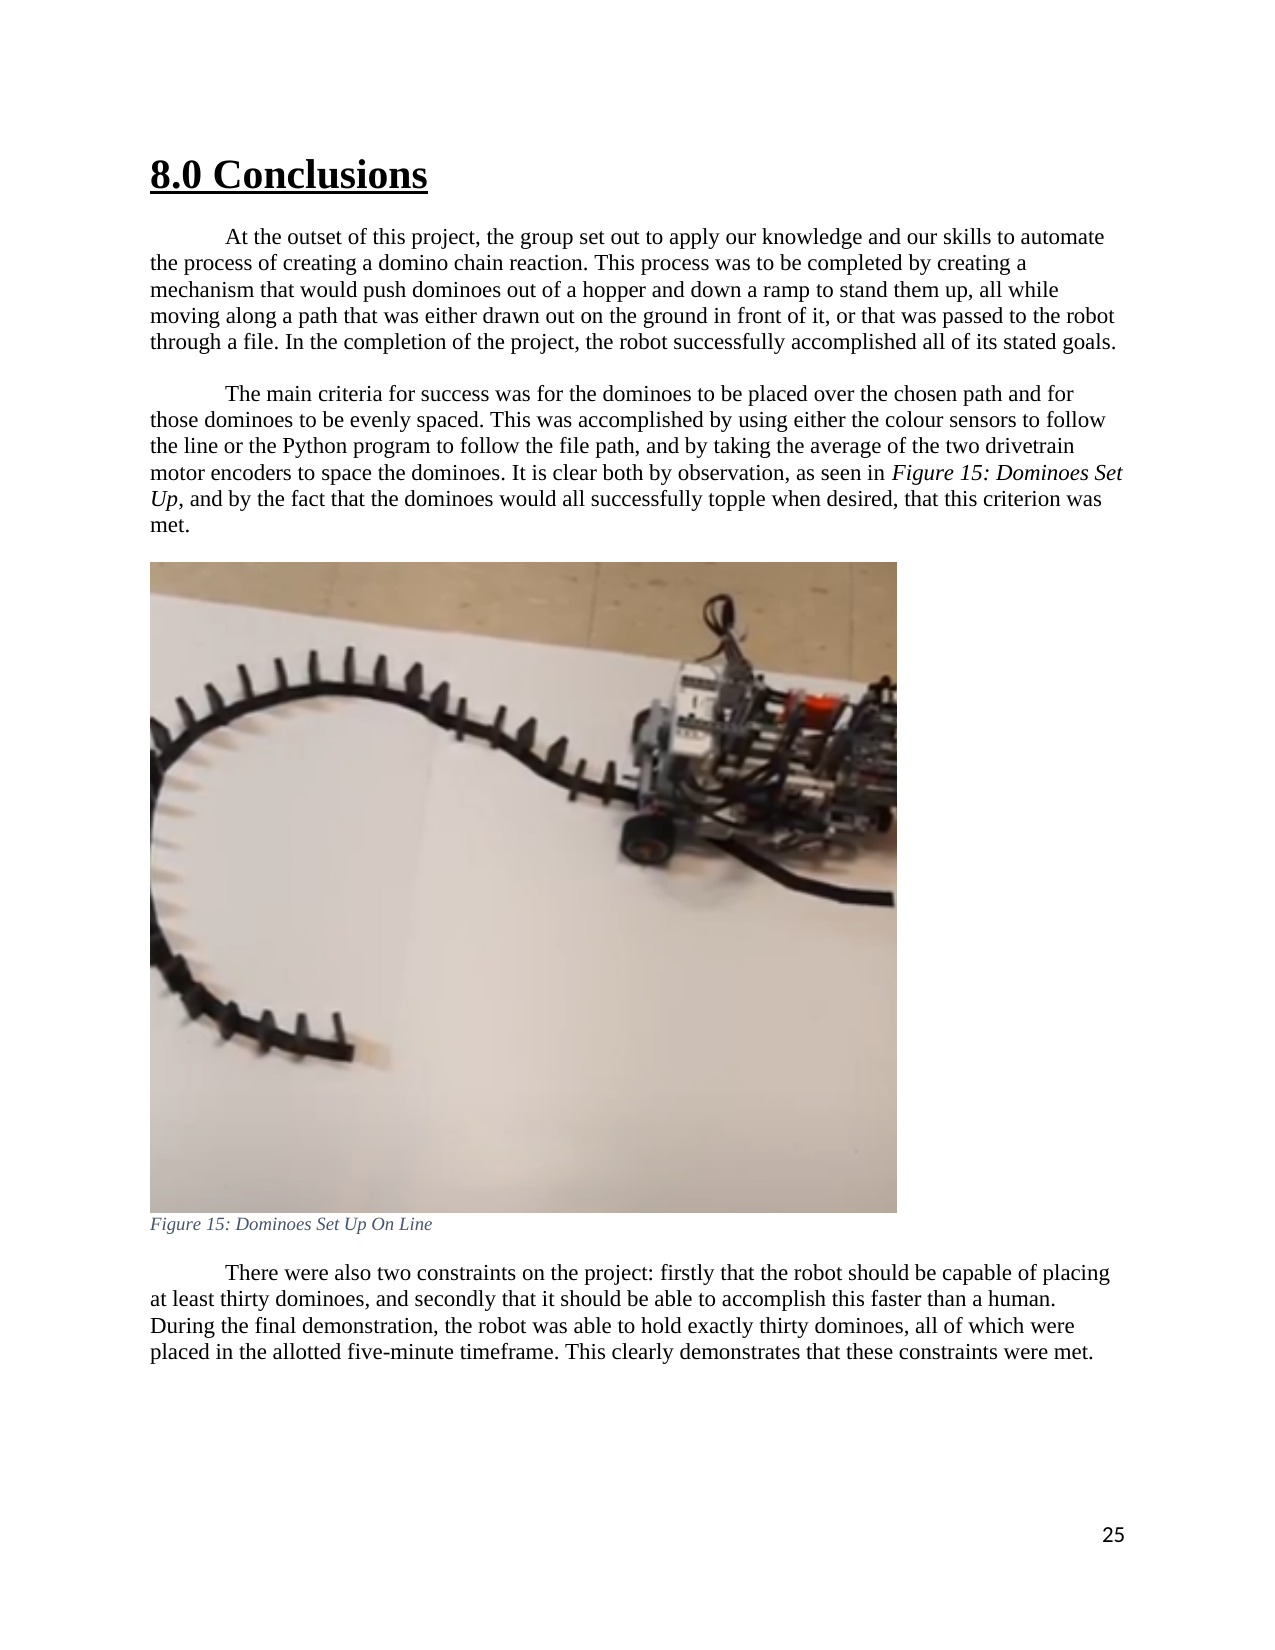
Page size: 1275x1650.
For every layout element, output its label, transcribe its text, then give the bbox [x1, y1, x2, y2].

picture [150, 562, 897, 1213]
subtitle 8.0 Conclusions [150, 150, 1125, 198]
text Figure 15: Dominoes Set Up On Line [150, 1212, 1125, 1234]
text At the outset of this project, the group set out to apply our knowledge and our skills to automate the process of creating a domino chain reaction. This process was to be completed by creating a mechanism that would push dominoes out of a hopper and down a ramp to stand them up, all while moving along a path that was either drawn out on the ground in front of it, or that was passed to the robot through a file. In the completion of the project, the robot successfully accomplished all of its stated goals. [150, 223, 1125, 355]
text There were also two constraints on the project: firstly that the robot should be capable of placing at least thirty dominoes, and secondly that it should be able to accomplish this faster than a human. During the final demonstration, the robot was able to hold exactly thirty dominoes, all of which were placed in the allotted five-minute timeframe. This clearly demonstrates that these constraints were met. [150, 1259, 1125, 1422]
text The main criteria for success was for the dominoes to be placed over the chosen path and for those dominoes to be evenly spaced. This was accomplished by using either the colour sensors to follow the line or the Python program to follow the file path, and by taking the average of the two drivetrain motor encoders to space the dominoes. It is clear both by observation, as seen in Figure 15: Dominoes Set Up, and by the fact that the dominoes would all successfully topple when desired, that this criterion was met. [150, 380, 1125, 538]
